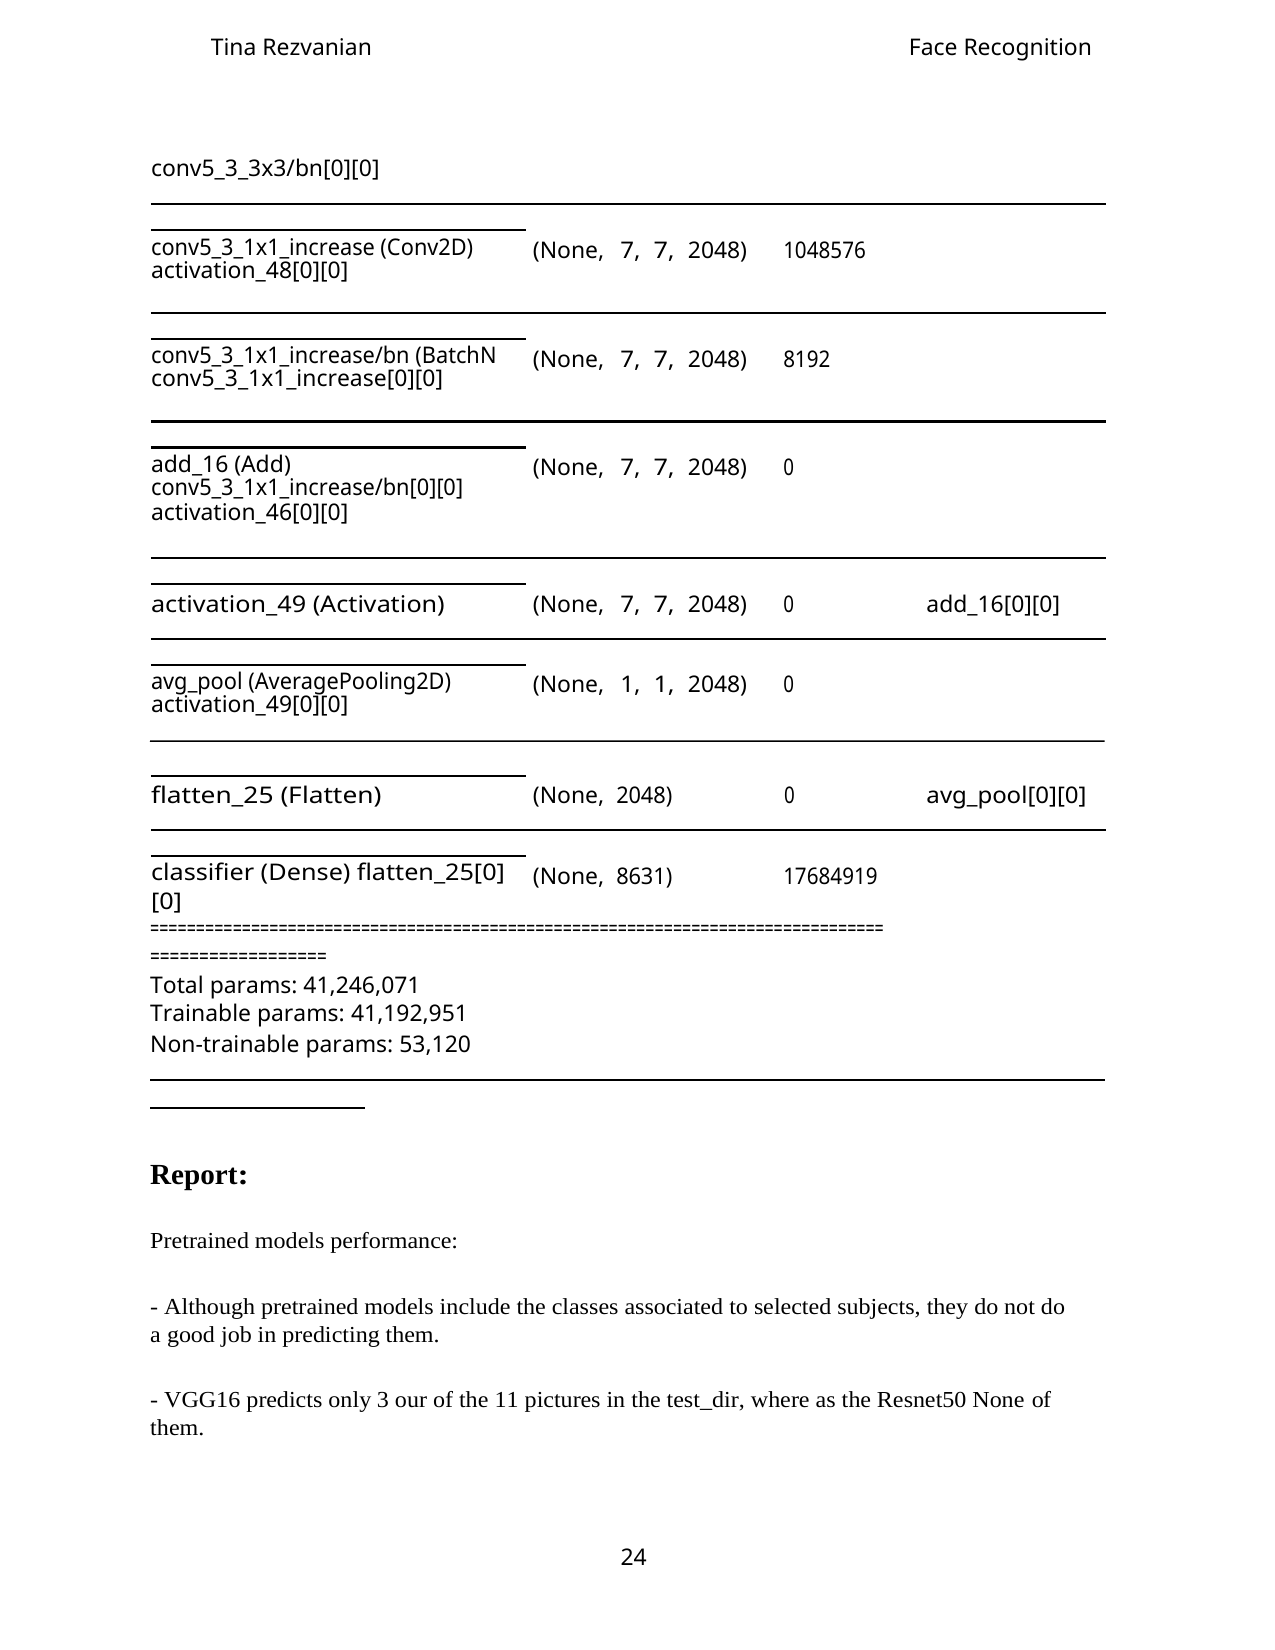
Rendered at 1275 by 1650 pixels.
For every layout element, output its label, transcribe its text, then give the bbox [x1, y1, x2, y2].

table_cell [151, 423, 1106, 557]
text Total params: 41,246,071 [150, 971, 1275, 999]
subtitle Report: [150, 1157, 1275, 1190]
text - Although pretrained models include the classes associated to selected subjects, they do not do a good job in predicting them. [150, 1293, 1081, 1347]
text Trainable params: 41,192,951 [150, 999, 1275, 1027]
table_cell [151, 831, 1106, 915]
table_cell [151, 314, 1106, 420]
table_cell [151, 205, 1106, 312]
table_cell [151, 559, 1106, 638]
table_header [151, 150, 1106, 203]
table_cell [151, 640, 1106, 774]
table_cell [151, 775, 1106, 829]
text ================== [150, 942, 1275, 971]
text - VGG16 predicts only 3 our of the 11 pictures in the test_dir, where as the Resnet50 None of them. [150, 1386, 1081, 1440]
text Pretrained models performance: [150, 1228, 1081, 1254]
text ================================================================================ [150, 915, 1275, 942]
text Non-trainable params: 53,120 [150, 1027, 1275, 1059]
